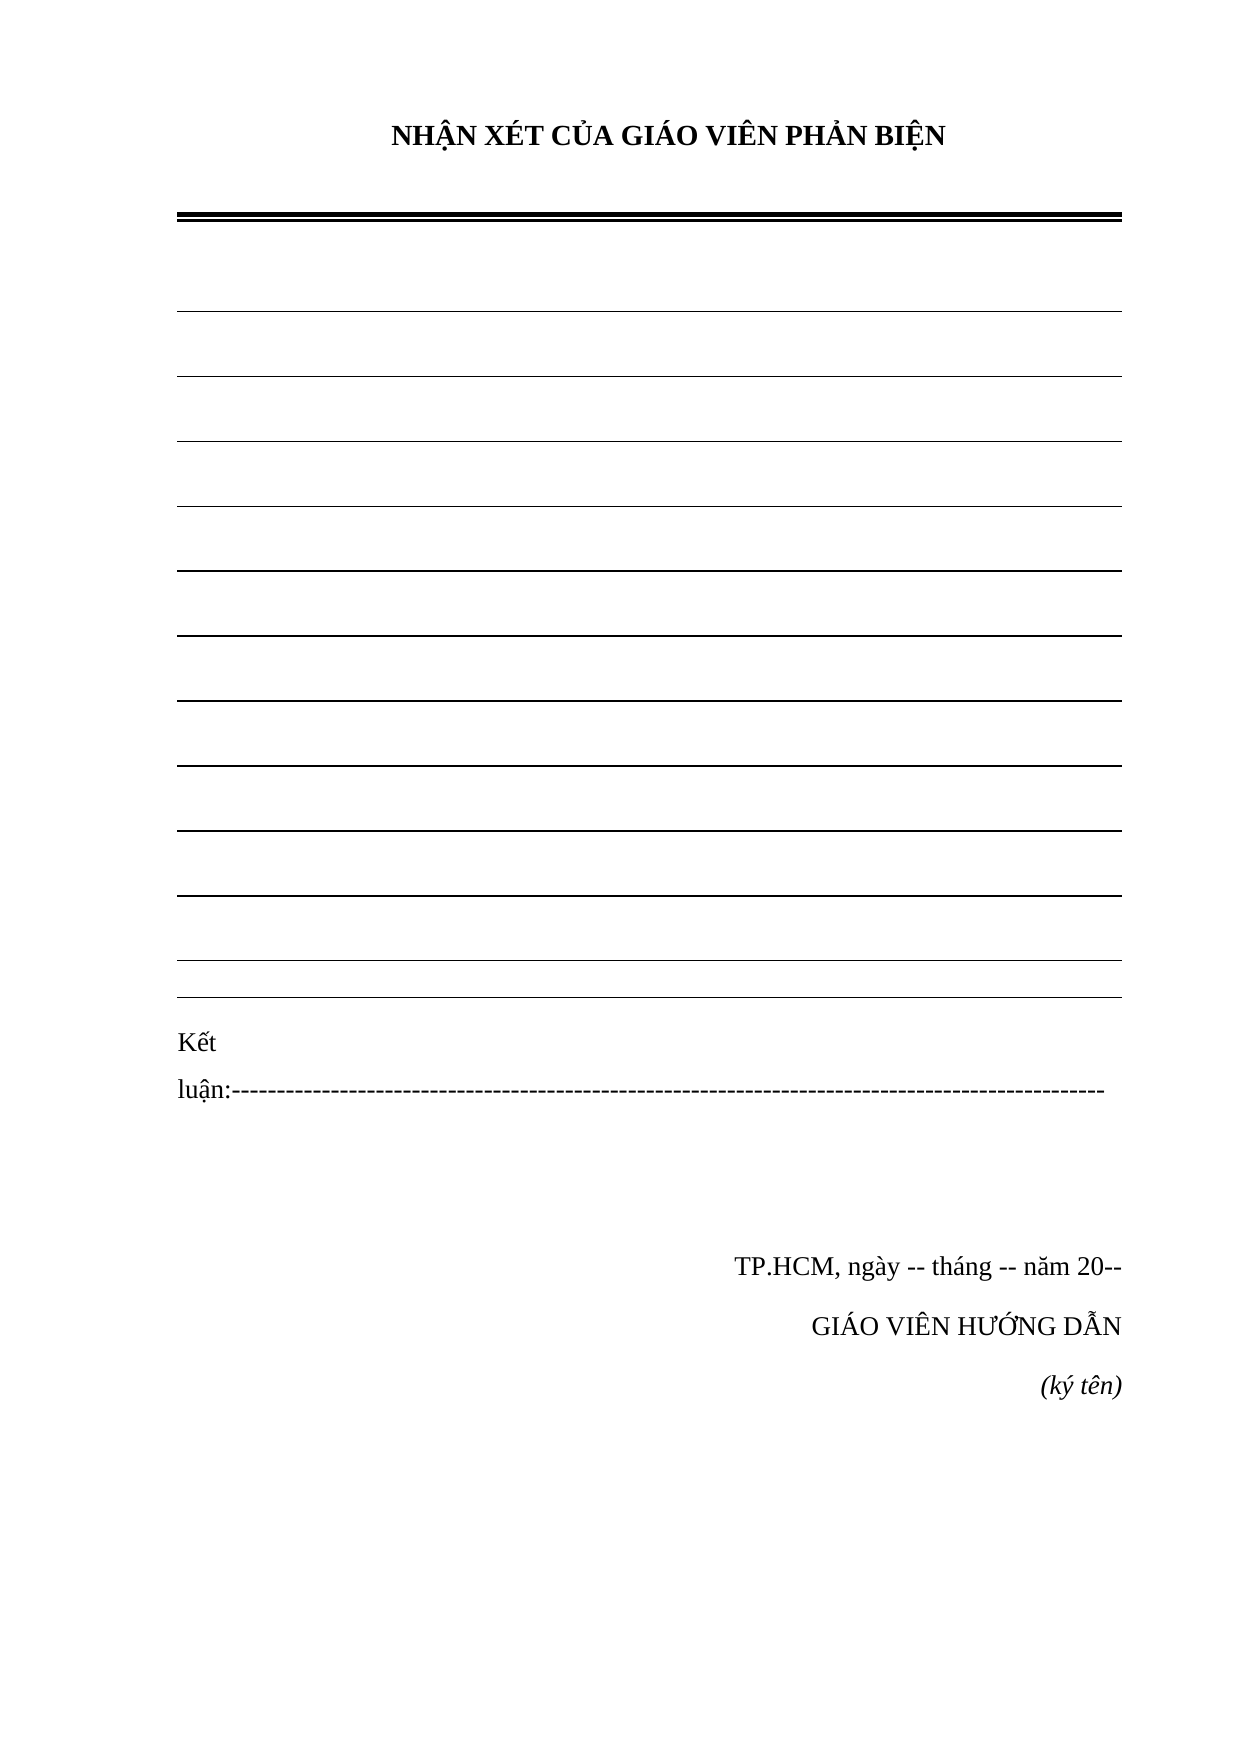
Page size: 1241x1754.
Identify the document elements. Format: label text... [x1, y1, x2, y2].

subtitle NHẬN XÉT CỦA GIÁO VIÊN PHẢN BIỆN [215, 118, 1122, 152]
text Kết luận:------------------------------------------------------------------------------------------------- [177, 1026, 1122, 1104]
text (ký tên) [177, 1369, 1122, 1400]
text GIÁO VIÊN HƯỚNG DẪN [177, 1309, 1122, 1341]
text TP.HCM, ngày -- tháng -- năm 20-- [177, 1250, 1122, 1282]
